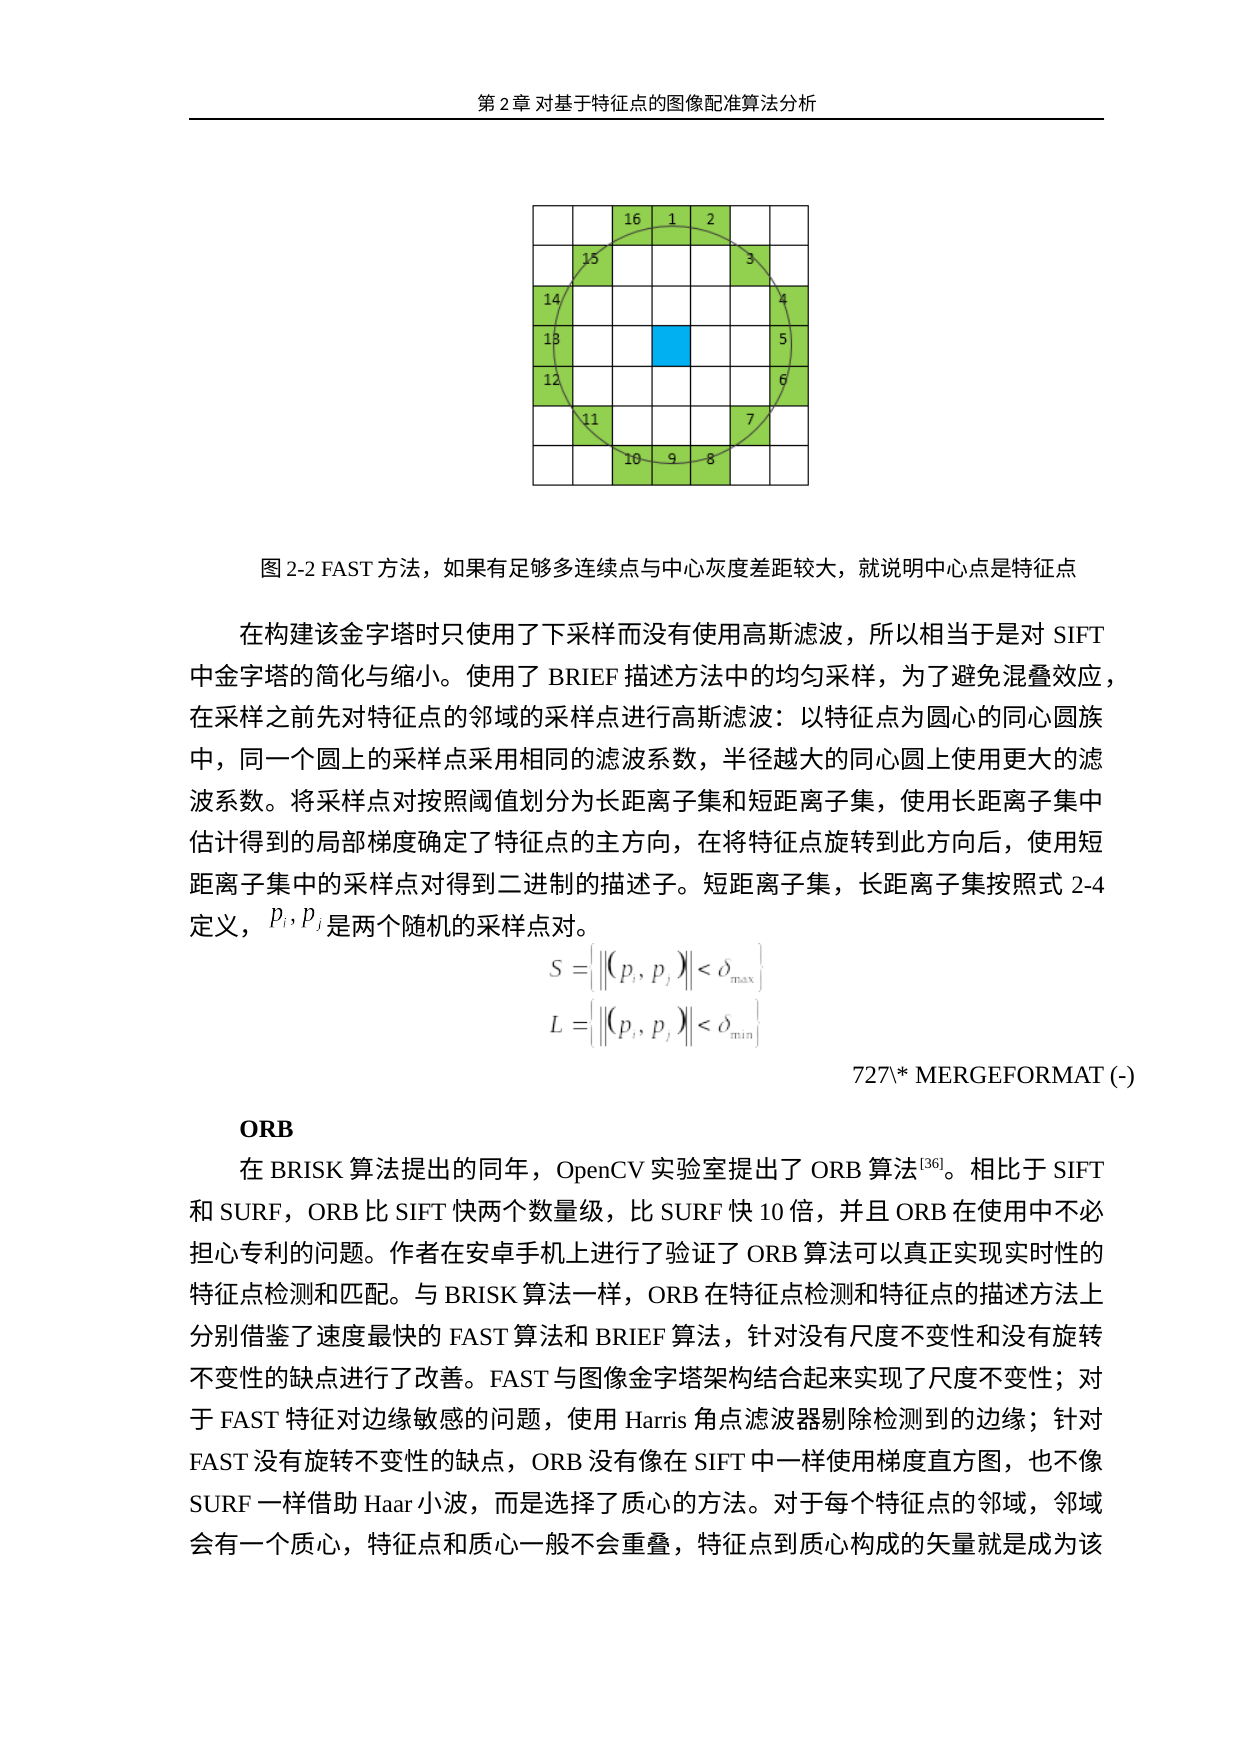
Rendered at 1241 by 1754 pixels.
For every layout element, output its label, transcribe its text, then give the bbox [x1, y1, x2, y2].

text 在构建该金字塔时只使用了下采样而没有使用高斯滤波，所以相当于是对SIFT中金字塔的简化与缩小。使用了BRIEF描述方法中的均匀采样，为了避免混叠效应，在采样之前先对特征点的邻域的采样点进行高斯滤波：以特征点为圆心的同心圆族中，同一个圆上的采样点采用相同的滤波系数，半径越大的同心圆上使用更大的滤波系数。将采样点对按照阈值划分为长距离子集和短距离子集，使用长距离子集中估计得到的局部梯度确定了特征点的主方向，在将特征点旋转到此方向后，使用短距离子集中的采样点对得到二进制的描述子。短距离子集，长距离子集按照式2-4定义，是两个随机的采样点对。 [189, 610, 1104, 943]
text ORB [189, 1104, 1104, 1145]
subtitle 图2-2 FAST方法，如果有足够多连续点与中心灰度差距较大，就说明中心点是特征点 [189, 556, 1104, 581]
